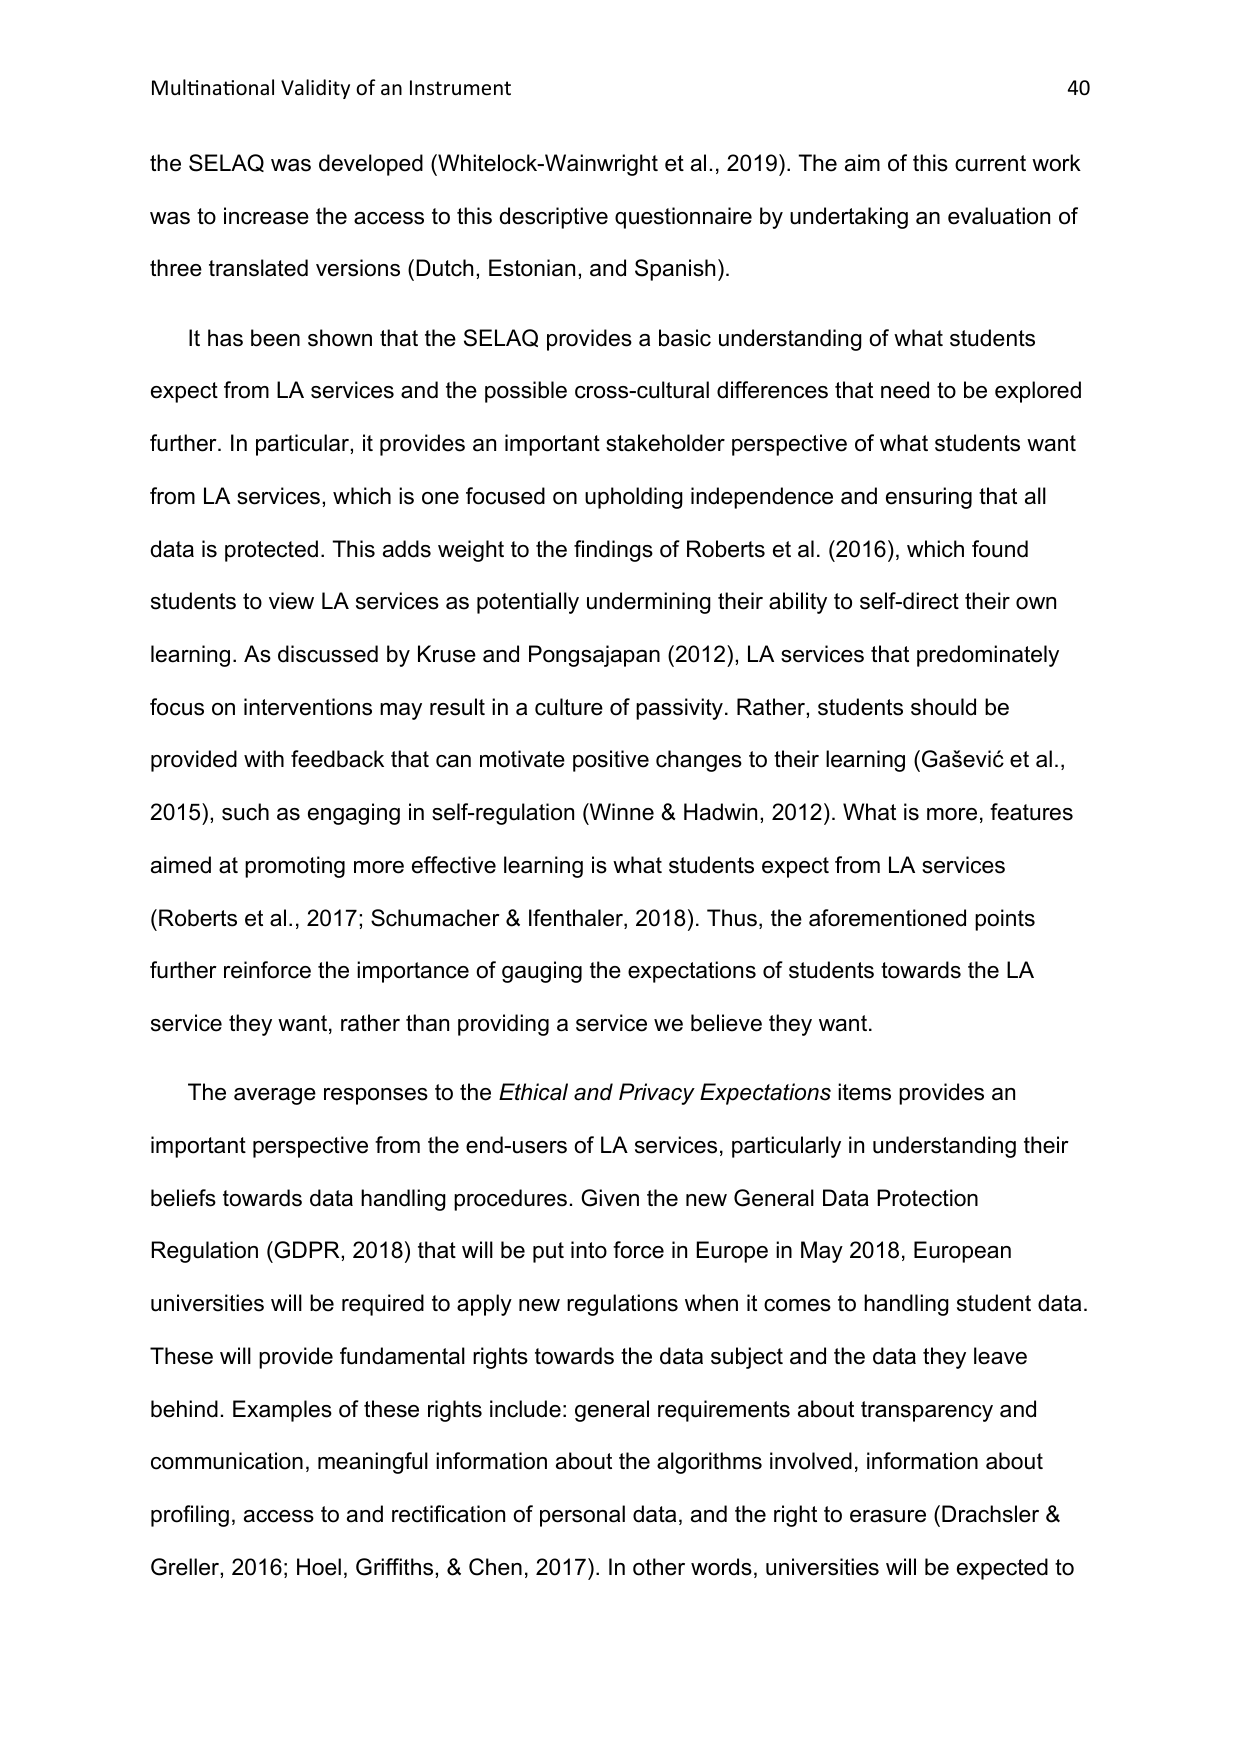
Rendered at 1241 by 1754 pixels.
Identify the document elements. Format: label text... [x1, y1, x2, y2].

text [150, 150, 1090, 282]
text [150, 1079, 1090, 1580]
text It has been shown that the SELAQ provides a basic understanding of what students expect from LA services and the possible cross-cultural differences that need to be explored further. In particular, it provides an important stakeholder perspective of what students want from LA services, which is one focused on upholding independence and ensuring that all data is protected. This adds weight to the findings of Roberts et al. (2016), which found students to view LA services as potentially undermining their ability to self-direct their own learning. As discussed by Kruse and Pongsajapan (2012), LA services that predominately focus on interventions may result in a culture of passivity. Rather, students should be provided with feedback that can motivate positive changes to their learning (Gašević et al., 2015), such as engaging in self-regulation (Winne & Hadwin, 2012). What is more, features aimed at promoting more effective learning is what students expect from LA services (Roberts et al., 2017; Schumacher & Ifenthaler, 2018). Thus, the aforementioned points further reinforce the importance of gauging the expectations of students towards the LA service they want, rather than providing a service we believe they want. [150, 325, 1090, 1036]
